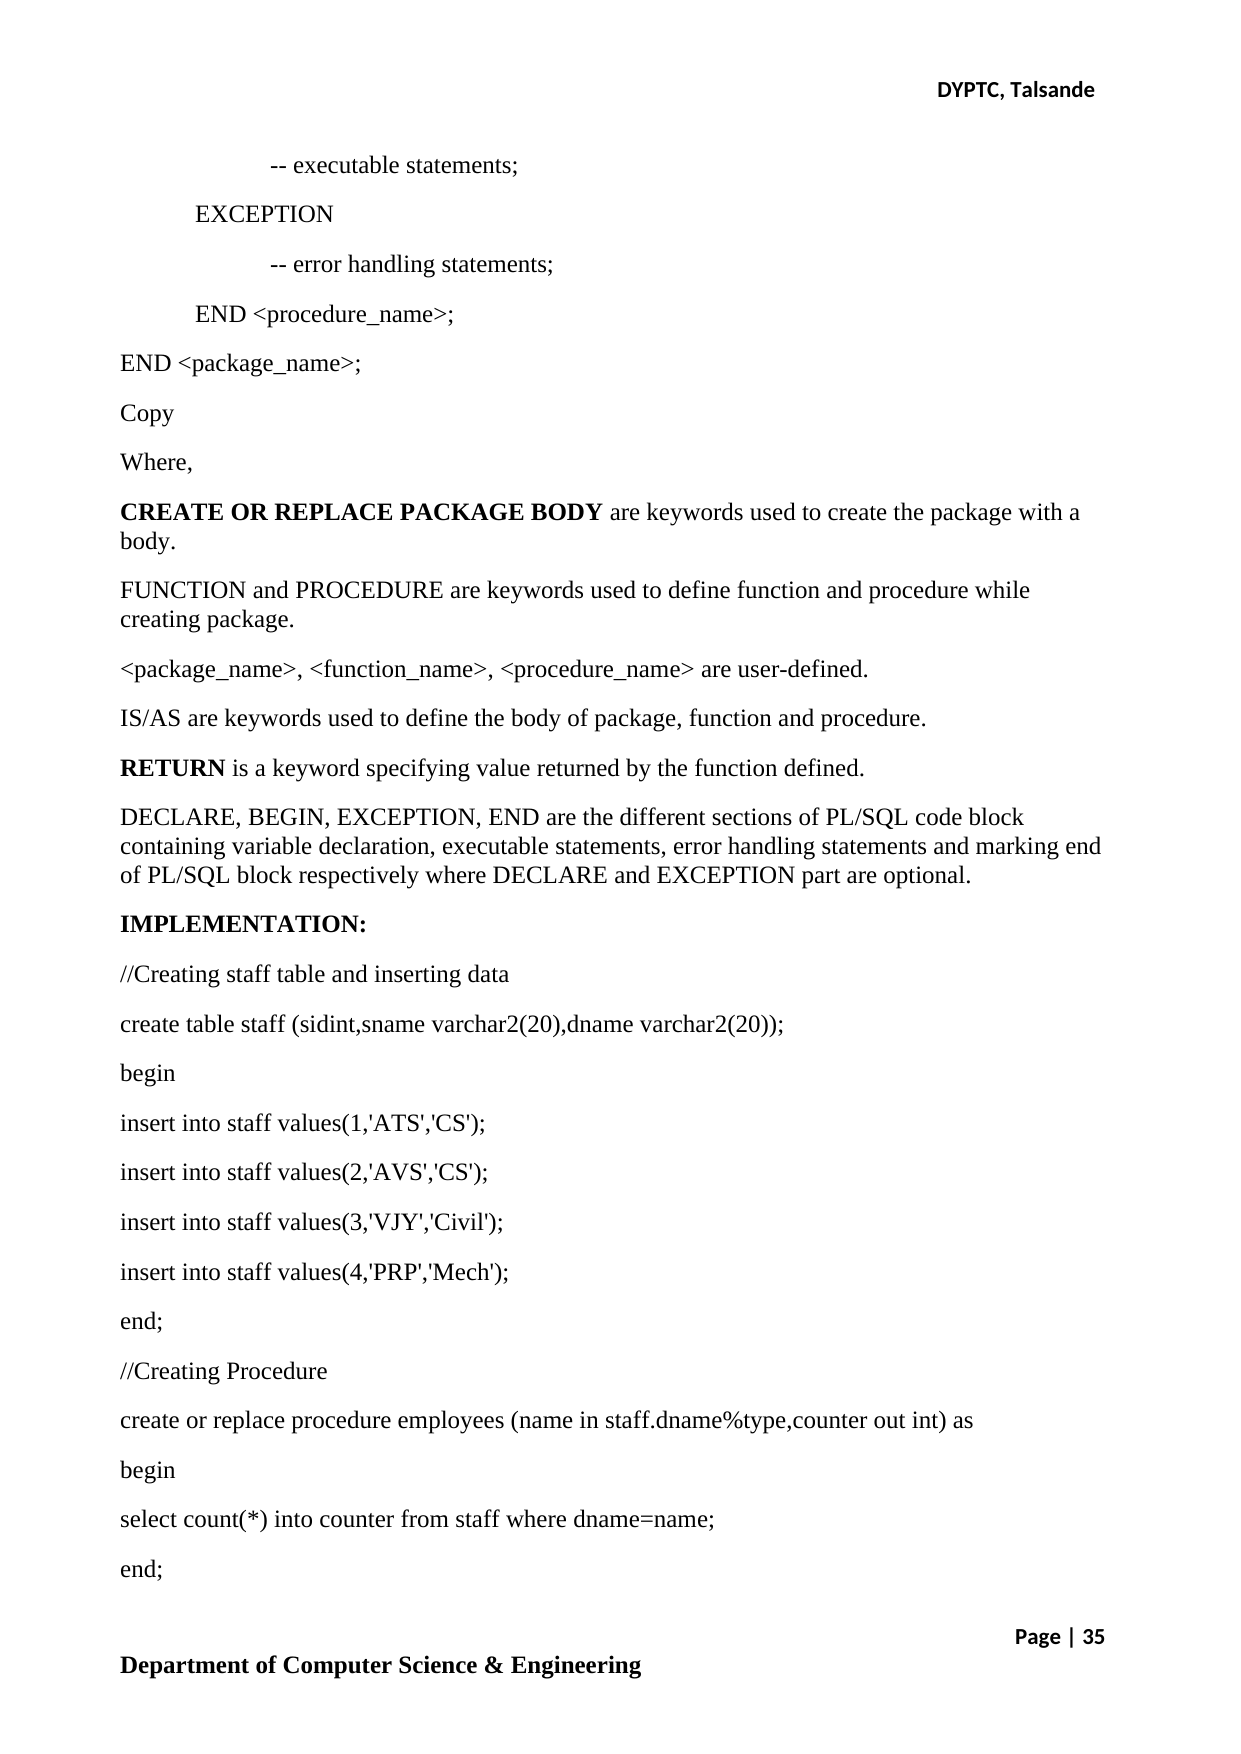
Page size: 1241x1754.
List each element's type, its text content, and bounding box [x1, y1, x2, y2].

text EXCEPTION [120, 199, 1105, 228]
text IMPLEMENTATION: [120, 909, 1105, 938]
text -- error handling statements; [120, 249, 1105, 278]
text //Creating staff table and inserting data [120, 959, 1105, 988]
text Where, [120, 447, 1105, 476]
text CREATE OR REPLACE PACKAGE BODY are keywords used to create the package with a body. [120, 497, 1105, 554]
text <package_name>, <function_name>, <procedure_name> are user-defined. [120, 654, 1105, 682]
text RETURN is a keyword specifying value returned by the function defined. [120, 753, 1105, 782]
text insert into staff values(4,'PRP','Mech'); [120, 1257, 1105, 1285]
text end; [120, 1554, 1105, 1583]
text insert into staff values(1,'ATS','CS'); [120, 1108, 1105, 1137]
text begin [120, 1058, 1105, 1087]
text Copy [120, 398, 1105, 427]
text //Creating Procedure [120, 1356, 1105, 1384]
text create table staff (sidint,sname varchar2(20),dname varchar2(20)); [120, 1009, 1105, 1037]
text insert into staff values(3,'VJY','Civil'); [120, 1207, 1105, 1236]
text -- executable statements; [120, 150, 1105, 179]
text IS/AS are keywords used to define the body of package, function and procedure. [120, 703, 1105, 732]
text END <package_name>; [120, 348, 1105, 377]
text begin [120, 1455, 1105, 1484]
text create or replace procedure employees (name in staff.dname%type,counter out int) as [120, 1405, 1105, 1434]
text select count(*) into counter from staff where dname=name; [120, 1504, 1105, 1533]
text insert into staff values(2,'AVS','CS'); [120, 1157, 1105, 1186]
text FUNCTION and PROCEDURE are keywords used to define function and procedure while creating package. [120, 575, 1105, 633]
text DECLARE, BEGIN, EXCEPTION, END are the different sections of PL/SQL code block containing variable declaration, executable statements, error handling statements and marking end of PL/SQL block respectively where DECLARE and EXCEPTION part are optional. [120, 802, 1105, 889]
text END <procedure_name>; [120, 299, 1105, 327]
text end; [120, 1306, 1105, 1335]
